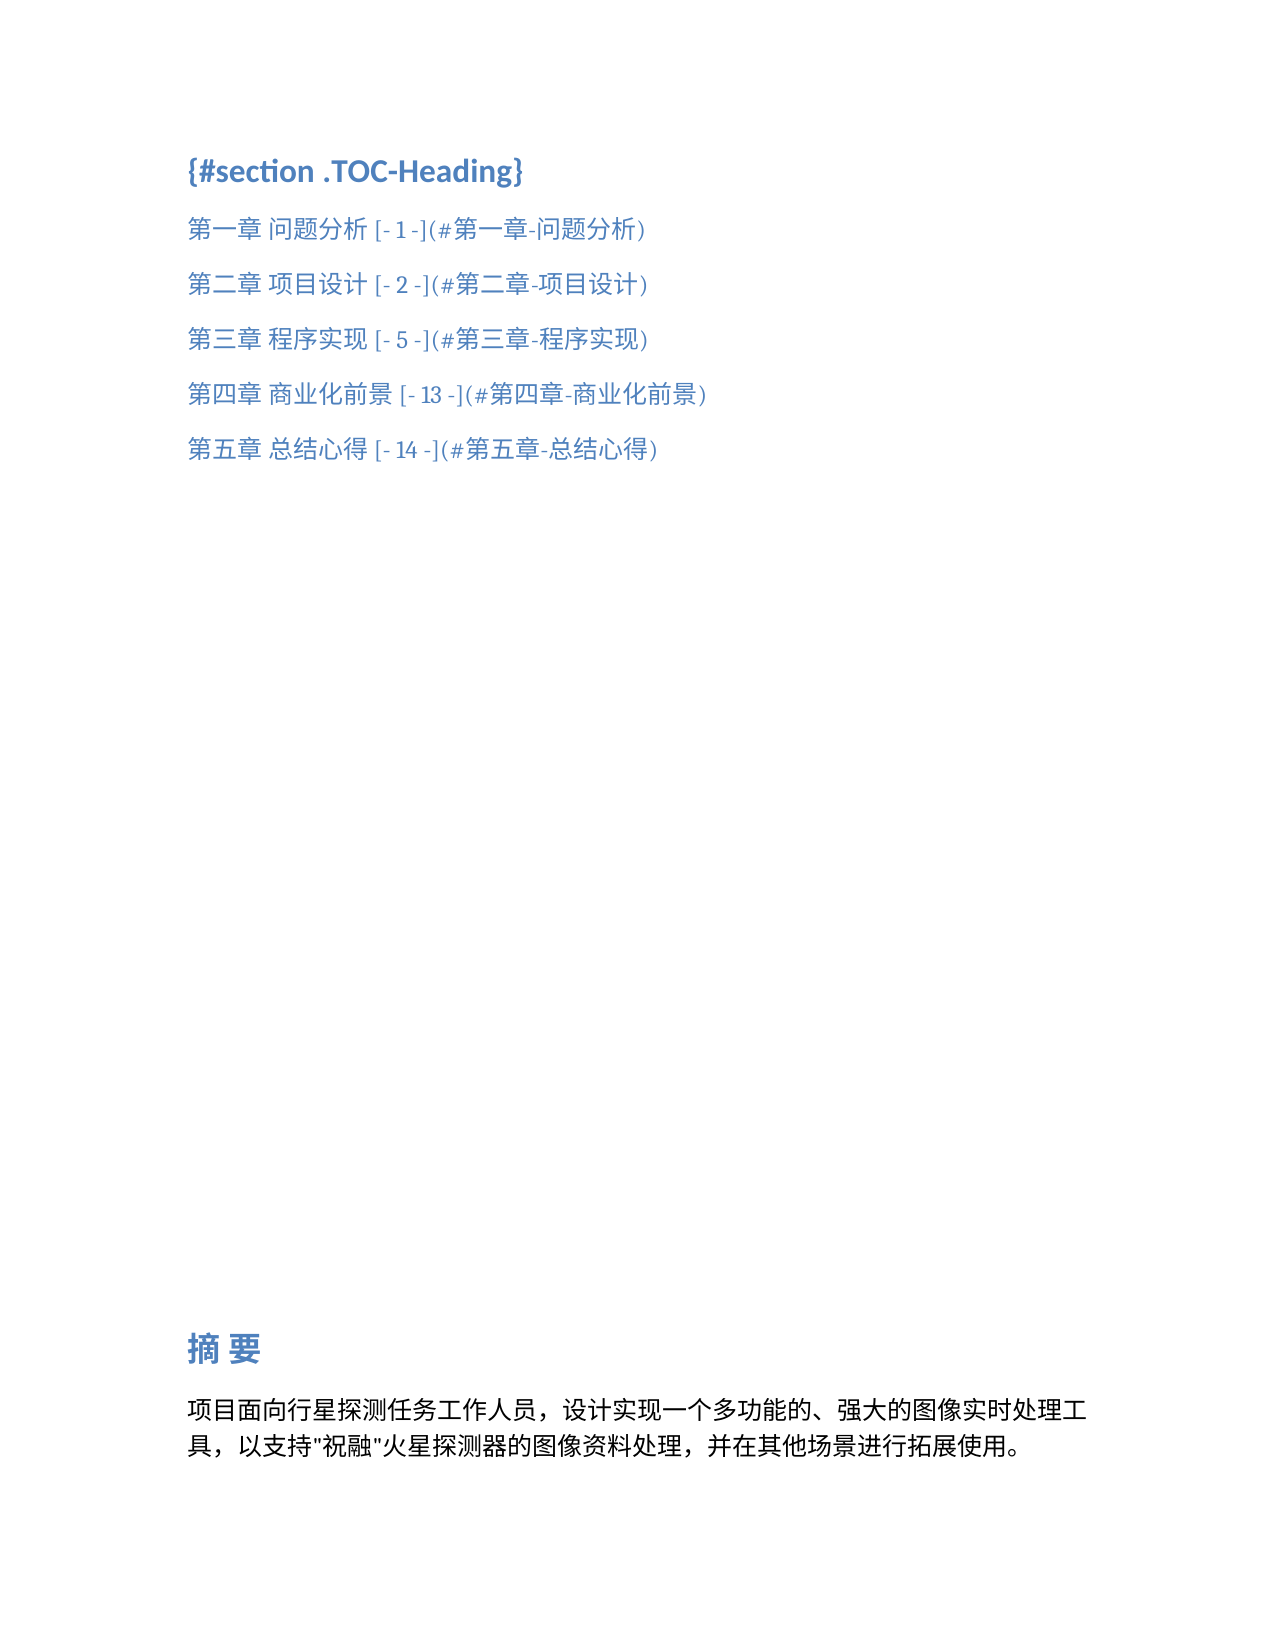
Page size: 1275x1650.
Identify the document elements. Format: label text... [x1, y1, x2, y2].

text 第三章 程序实现 [- 5 -](#第三章-程序实现) [187, 319, 1087, 356]
text 第四章 商业化前景 [- 13 -](#第四章-商业化前景) [187, 374, 1087, 411]
subtitle 摘 要 [187, 1323, 1087, 1371]
text 第二章 项目设计 [- 2 -](#第二章-项目设计) [187, 264, 1087, 301]
text 项目面向行星探测任务工作人员，设计实现一个多功能的、强大的图像实时处理工具，以支持"祝融"火星探测器的图像资料处理，并在其他场景进行拓展使用。 [187, 1390, 1087, 1463]
subtitle {#section .TOC-Heading} [187, 150, 1087, 191]
text 第五章 总结心得 [- 14 -](#第五章-总结心得) [187, 429, 1087, 466]
text 第一章 问题分析 [- 1 -](#第一章-问题分析) [187, 209, 1087, 246]
